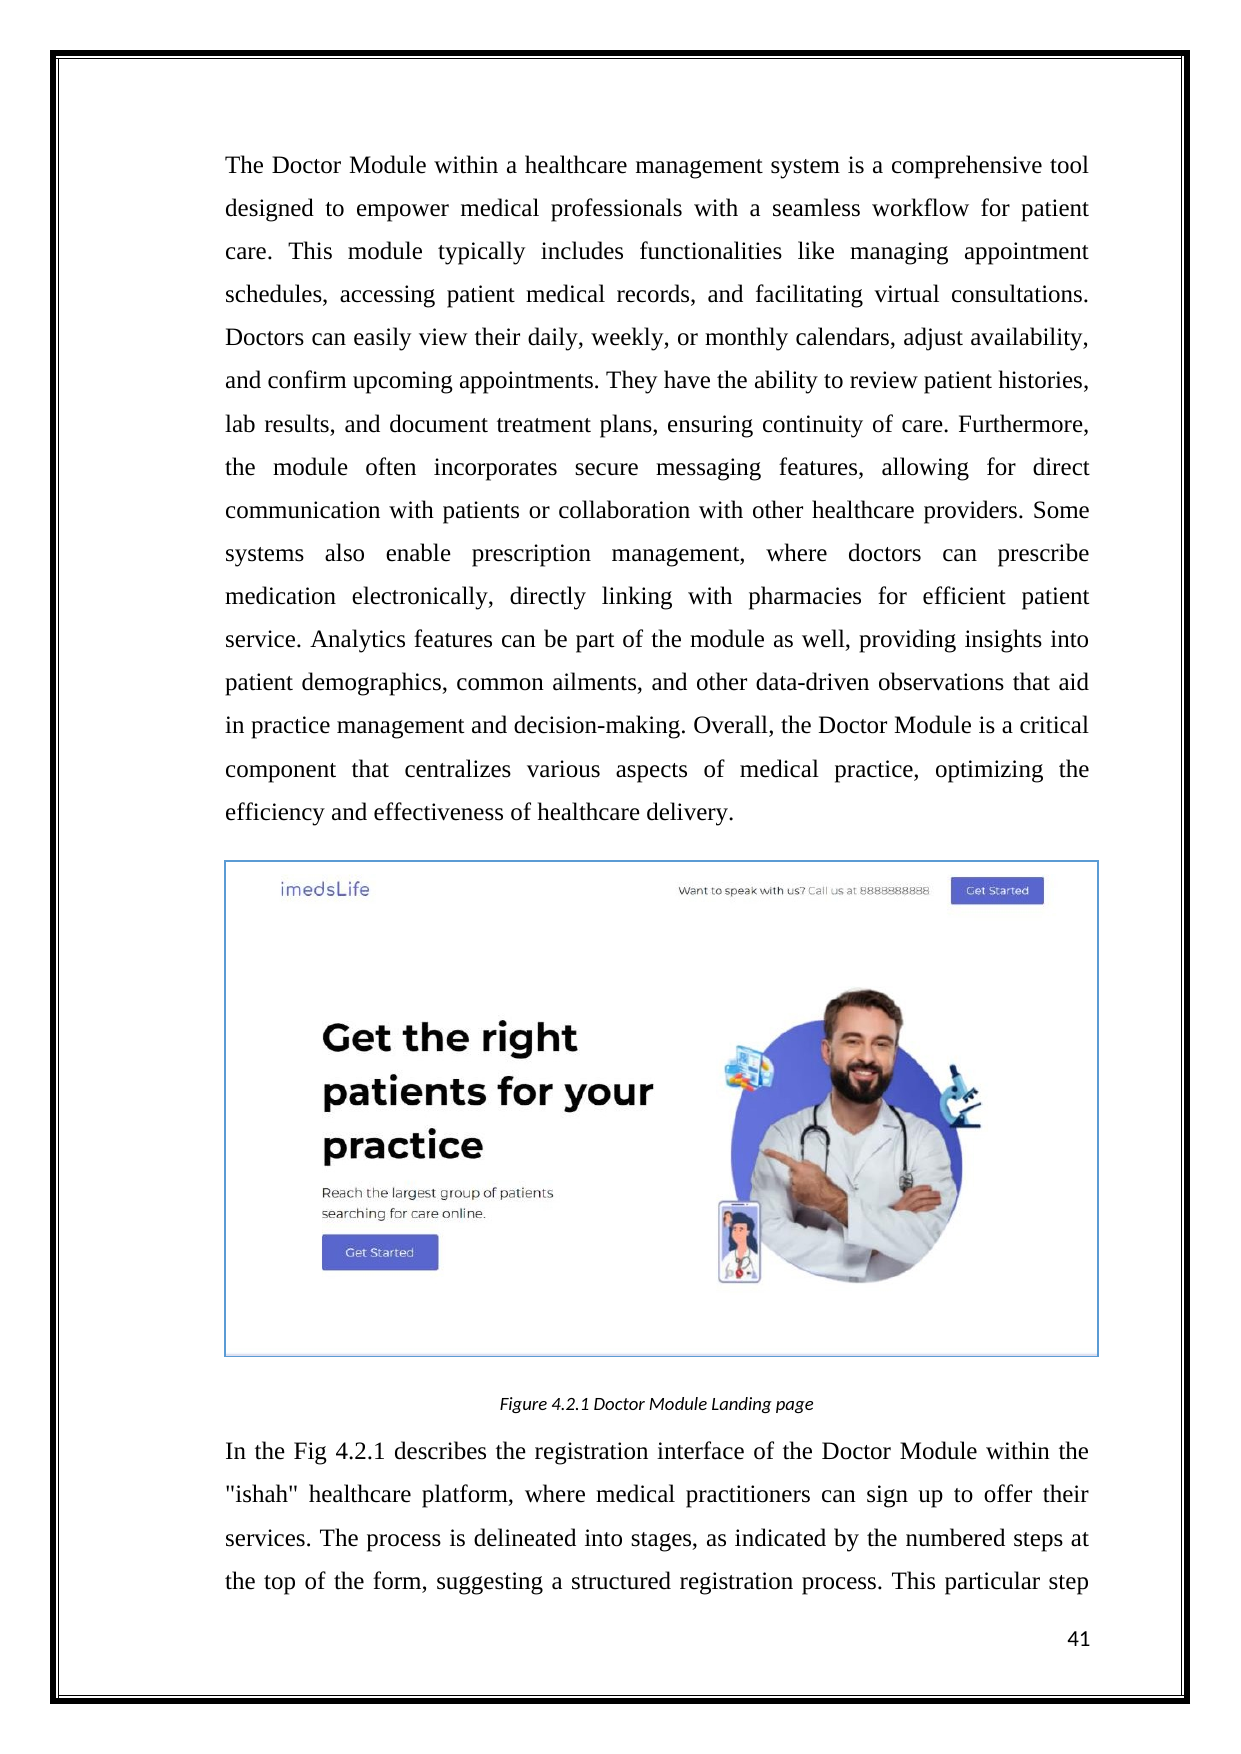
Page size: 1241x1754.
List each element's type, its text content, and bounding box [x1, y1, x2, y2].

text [225, 1436, 1090, 1594]
text The Doctor Module within a healthcare management system is a comprehensive tool designed to empower medical professionals with a seamless workflow for patient care. This module typically includes functionalities like managing appointment schedules, accessing patient medical records, and facilitating virtual consultations. Doctors can easily view their daily, weekly, or monthly calendars, adjust availability, and confirm upcoming appointments. They have the ability to review patient histories, lab results, and document treatment plans, ensuring continuity of care. Furthermore, the module often incorporates secure messaging features, allowing for direct communication with patients or collaboration with other healthcare providers. Some systems also enable prescription management, where doctors can prescribe medication electronically, directly linking with pharmacies for efficient patient service. Analytics features can be part of the module as well, providing insights into patient demographics, common ailments, and other data-driven observations that aid in practice management and decision-making. Overall, the Doctor Module is a critical component that centralizes various aspects of medical practice, optimizing the efficiency and effectiveness of healthcare delivery. [225, 150, 1090, 826]
text Figure 4.2.1 Doctor Module Landing page [225, 1393, 1090, 1416]
picture [226, 874, 1097, 1356]
